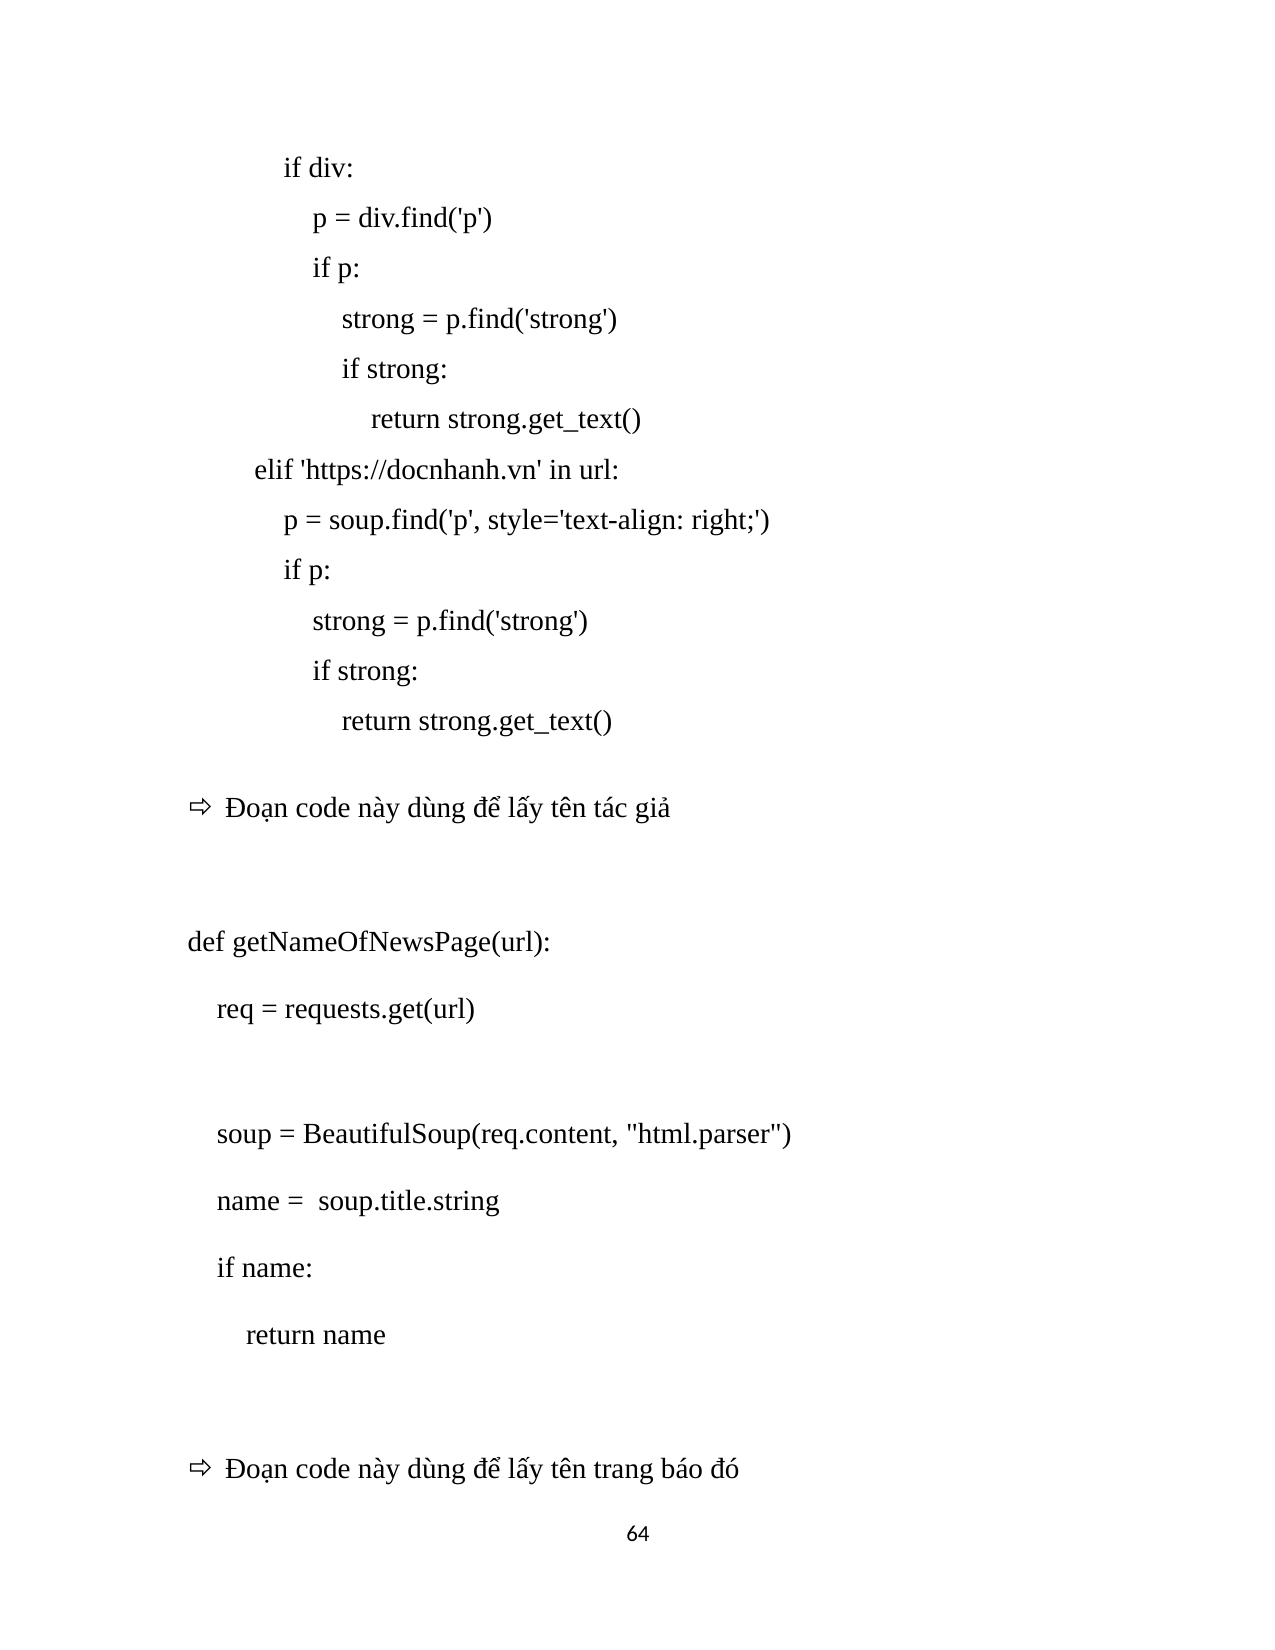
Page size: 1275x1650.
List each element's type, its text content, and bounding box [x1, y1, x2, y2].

list if strong: [225, 351, 1125, 385]
text if name: [187, 1251, 1125, 1284]
list p = div.find('p') [225, 200, 1125, 234]
text return name [187, 1317, 1125, 1351]
list return strong.get_text() [225, 402, 1125, 435]
list elif 'https://docnhanh.vn' in url: [225, 452, 1125, 485]
list if div: [225, 150, 1125, 183]
text name = soup.title.string [187, 1183, 1125, 1217]
list if strong: [225, 653, 1125, 687]
list return strong.get_text() [225, 703, 1125, 737]
text def getNameOfNewsPage(url): [187, 924, 1125, 957]
list strong = p.find('strong') [225, 603, 1125, 636]
list strong = p.find('strong') [225, 301, 1125, 334]
list Đoạn code này dùng để lấy tên tác giả [187, 790, 1125, 823]
list if p: [225, 552, 1125, 586]
list p = soup.find('p', style='text-align: right;') [225, 502, 1125, 536]
list if p: [225, 251, 1125, 284]
list Đoạn code này dùng để lấy tên trang báo đó [187, 1451, 1125, 1485]
text soup = BeautifulSoup(req.content, "html.parser") [187, 1117, 1125, 1150]
text req = requests.get(url) [187, 991, 1125, 1024]
